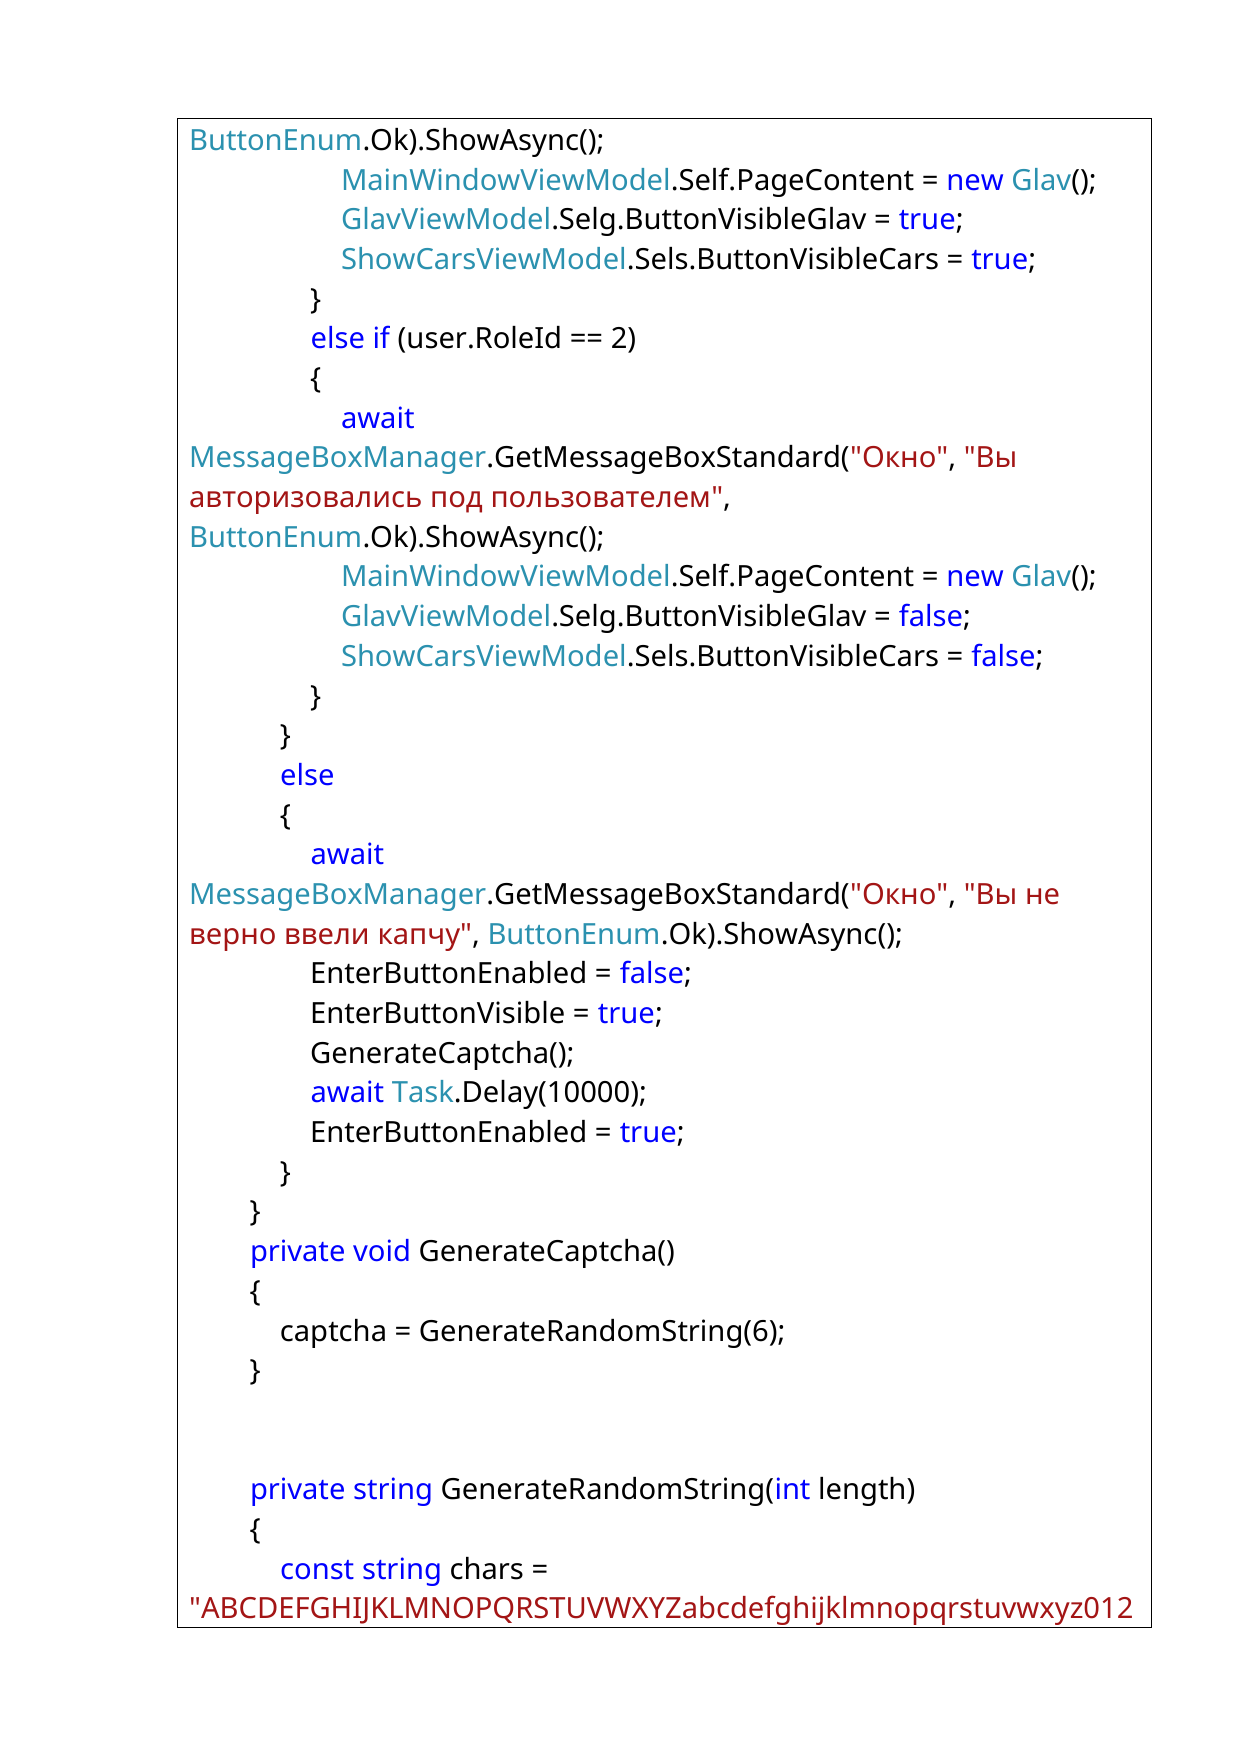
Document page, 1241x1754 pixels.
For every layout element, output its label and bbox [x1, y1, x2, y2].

table_header [178, 119, 1151, 1627]
